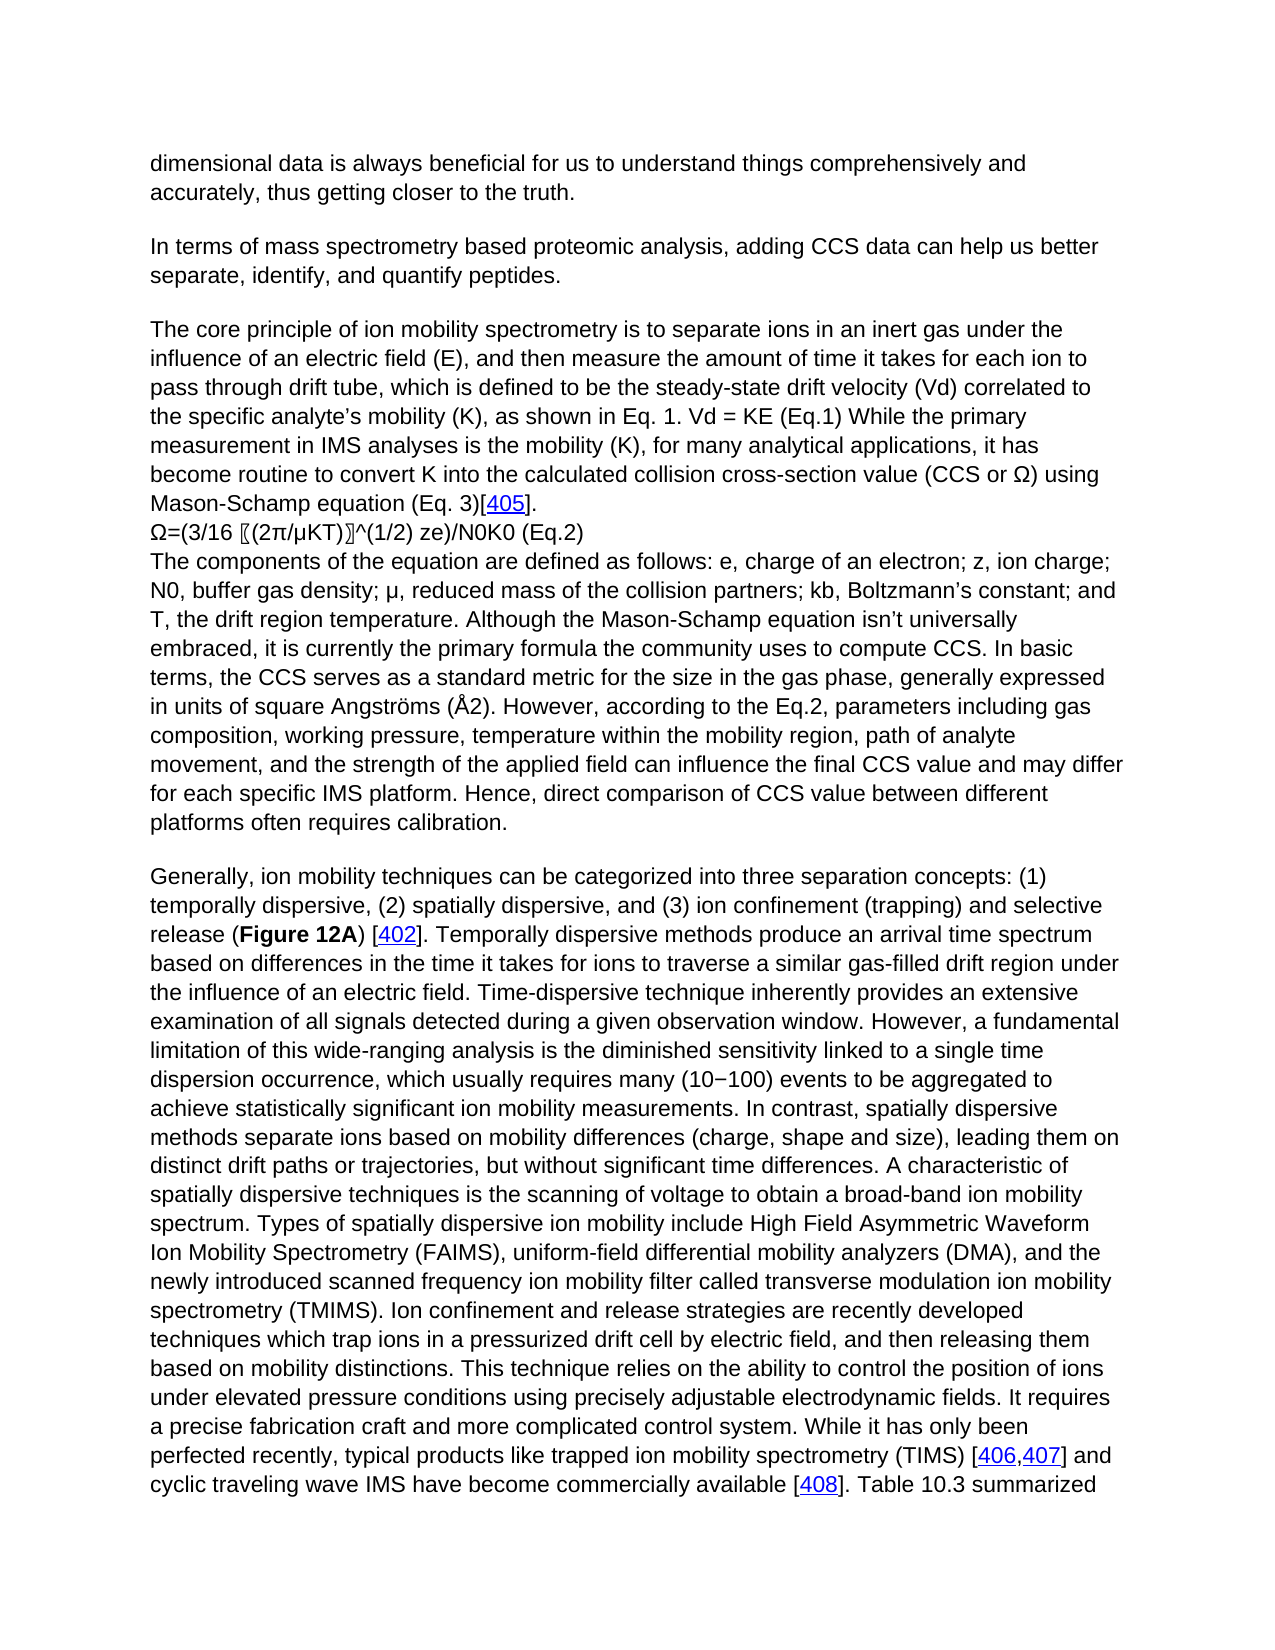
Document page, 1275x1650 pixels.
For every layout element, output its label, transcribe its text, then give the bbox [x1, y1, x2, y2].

text In terms of mass spectrometry based proteomic analysis, adding CCS data can help us better separate, identify, and quantify peptides. [150, 233, 1125, 288]
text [150, 150, 1125, 205]
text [150, 863, 1125, 1497]
text The core principle of ion mobility spectrometry is to separate ions in an inert gas under the influence of an electric field (E), and then measure the amount of time it takes for each ion to pass through drift tube, which is defined to be the steady-state drift velocity (Vd) correlated to the specific analyte’s mobility (K), as shown in Eq. 1. Vd = KE (Eq.1) While the primary measurement in IMS analyses is the mobility (K), for many analytical applications, it has become routine to convert K into the calculated collision cross-section value (CCS or Ω) using Mason-Schamp equation (Eq. 3)[405]. Ω=(3/16 〖(2π/μKT)〗^(1/2) ze)/N0K0 (Eq.2) The components of the equation are defined as follows: e, charge of an electron; z, ion charge; N0, buffer gas density; μ, reduced mass of the collision partners; kb, Boltzmann’s constant; and T, the drift region temperature. Although the Mason-Schamp equation isn’t universally embraced, it is currently the primary formula the community uses to compute CCS. In basic terms, the CCS serves as a standard metric for the size in the gas phase, generally expressed in units of square Angströms (Å2). However, according to the Eq.2, parameters including gas composition, working pressure, temperature within the mobility region, path of analyte movement, and the strength of the applied field can influence the final CCS value and may differ for each specific IMS platform. Hence, direct comparison of CCS value between different platforms often requires calibration. [150, 316, 1125, 835]
